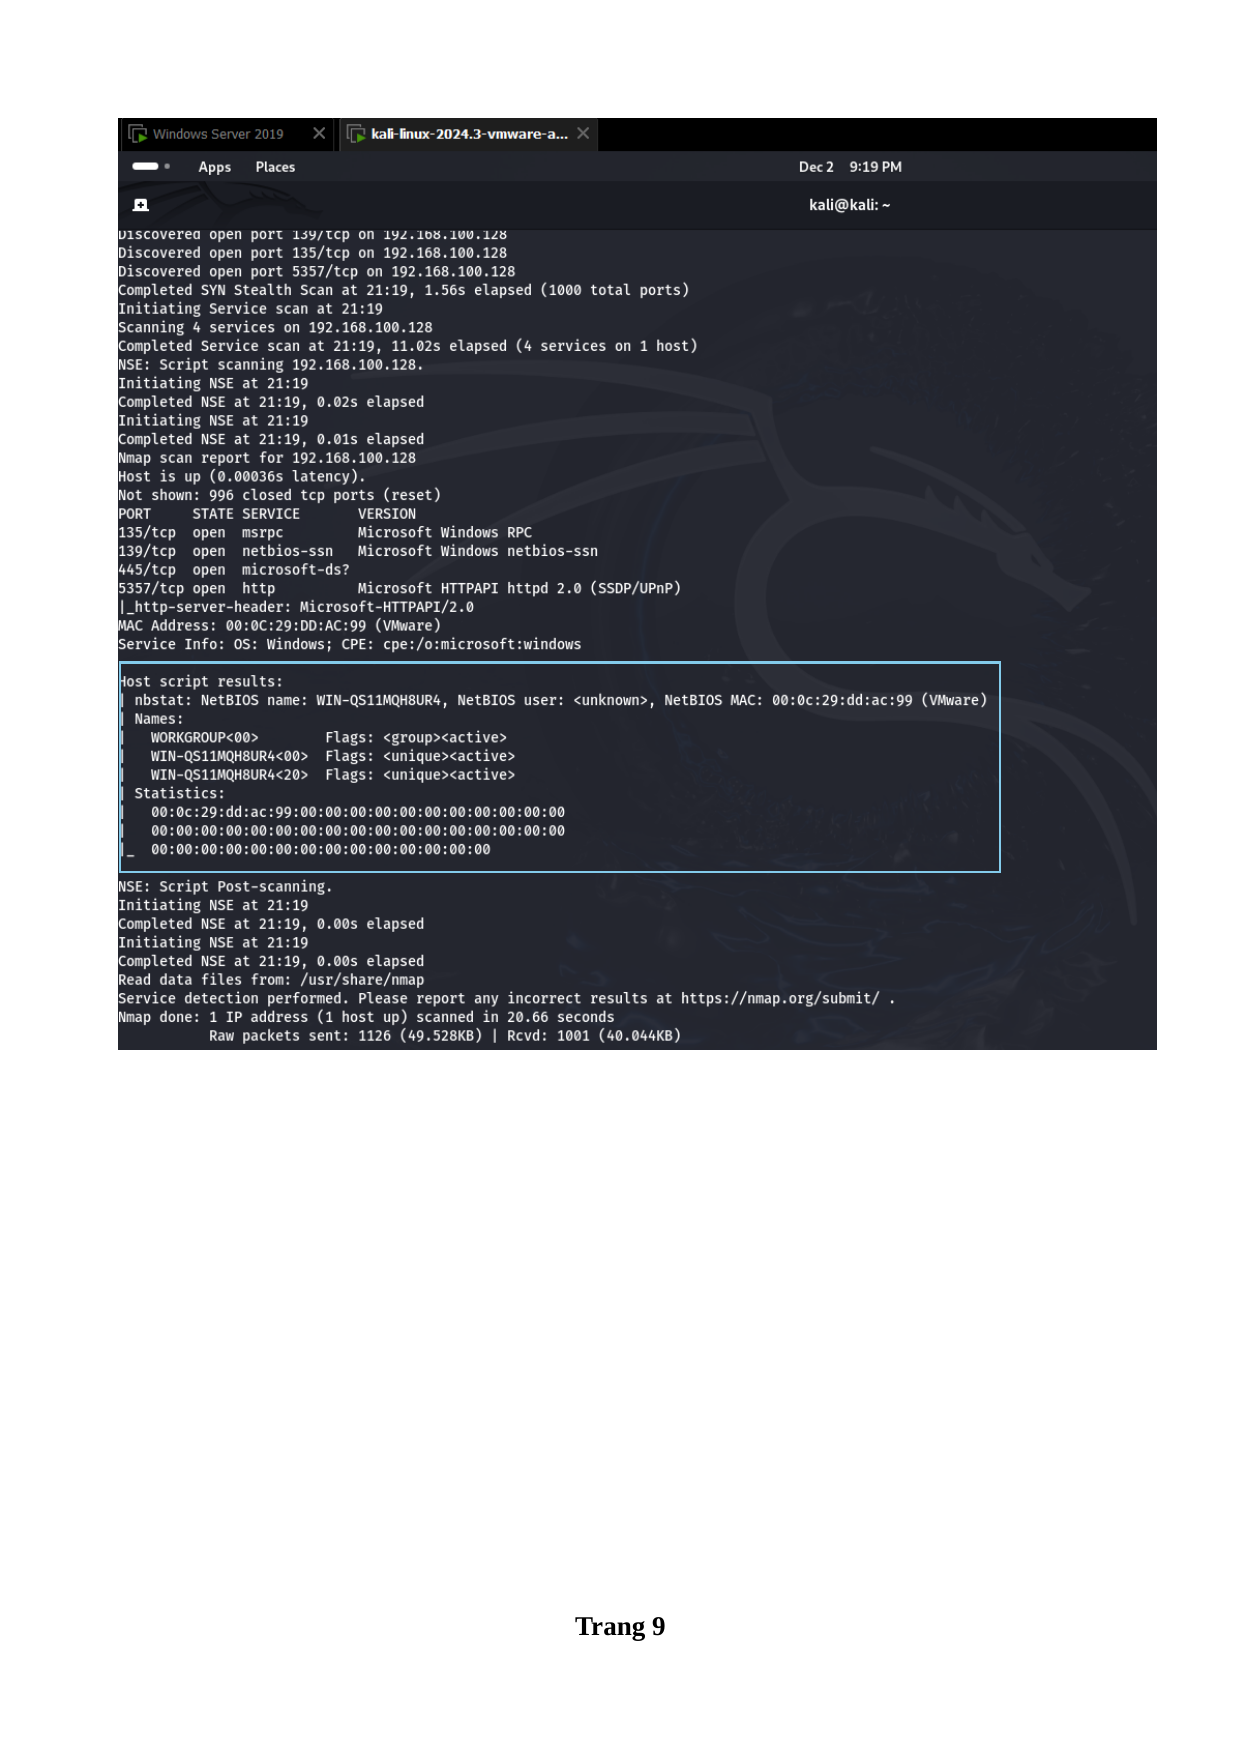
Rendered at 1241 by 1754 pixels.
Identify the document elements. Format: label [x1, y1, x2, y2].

picture [118, 118, 1157, 1050]
